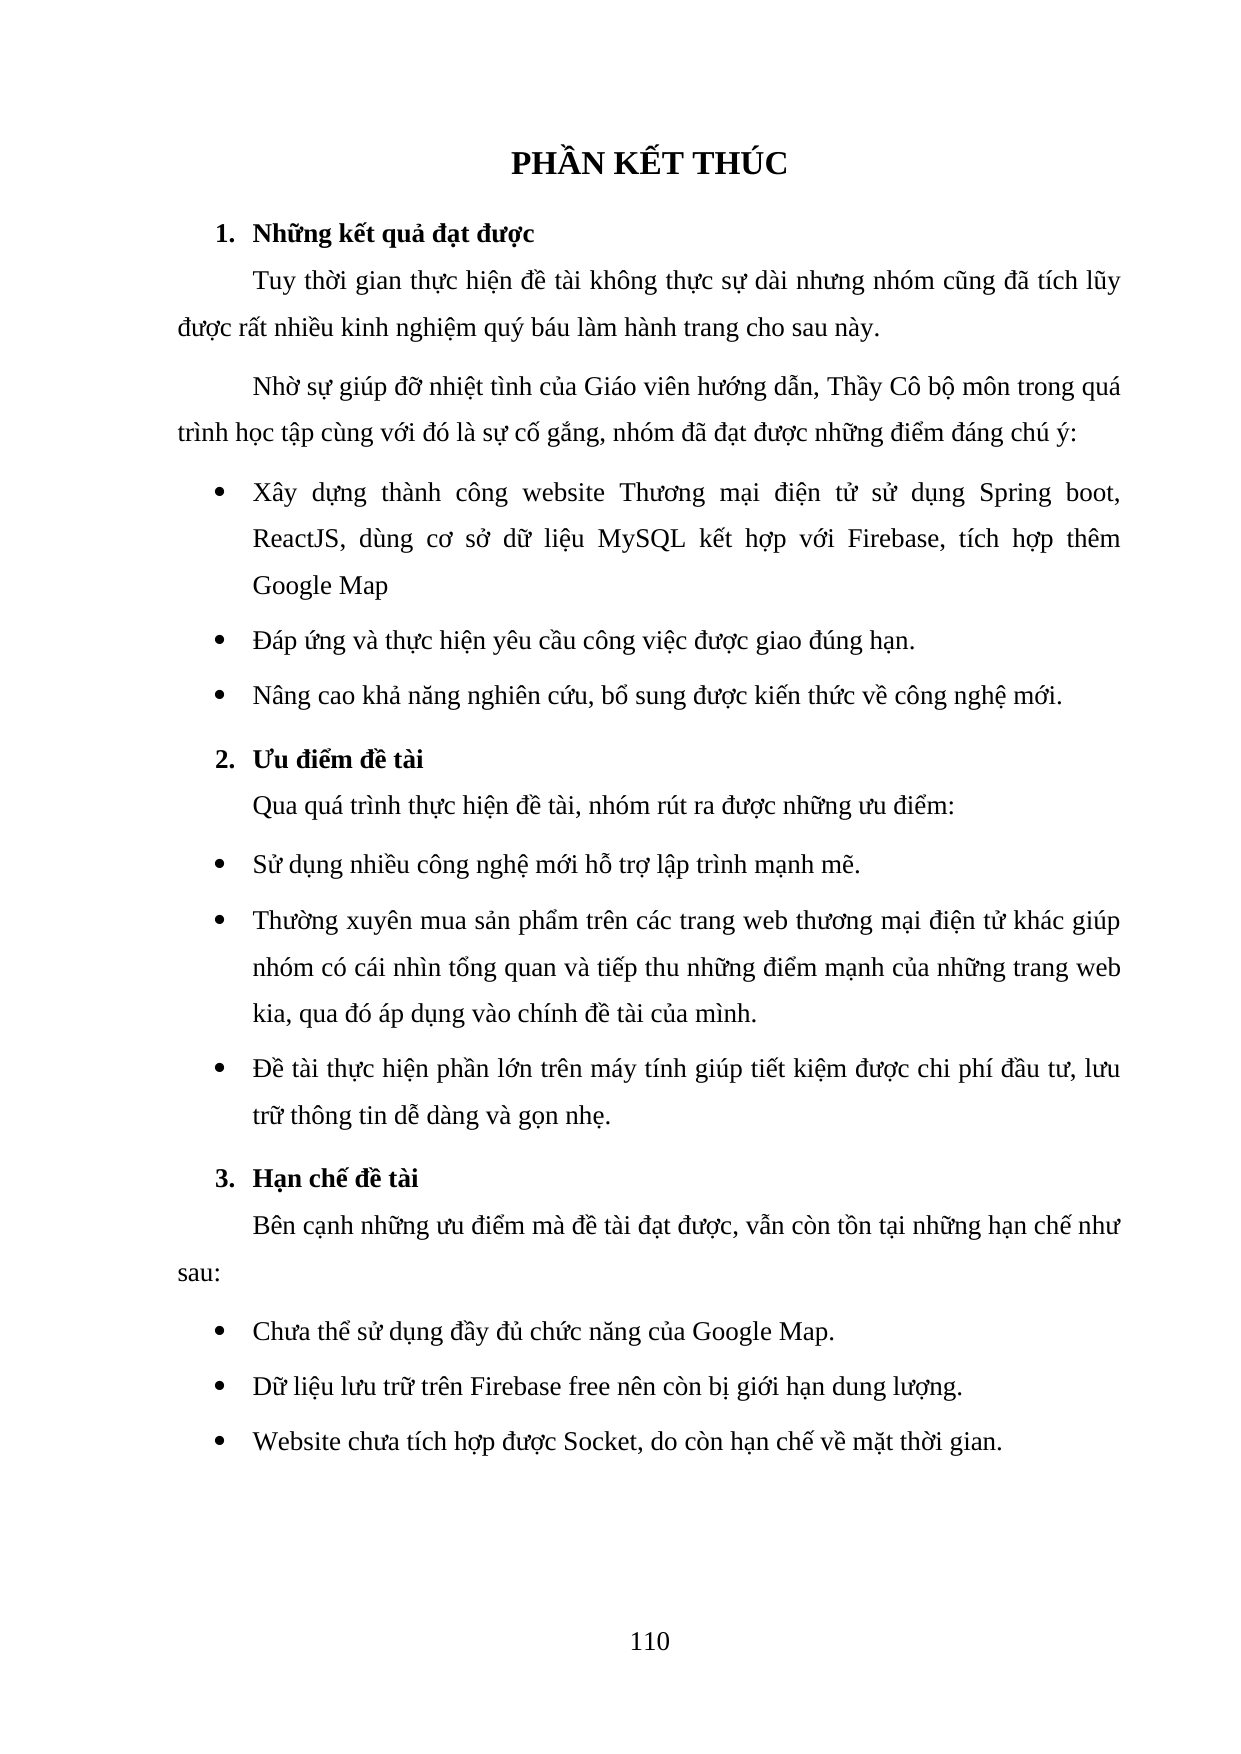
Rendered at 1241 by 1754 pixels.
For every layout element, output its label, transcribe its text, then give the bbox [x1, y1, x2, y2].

list Nâng cao khả năng nghiên cứu, bổ sung được kiến thức về công nghệ mới. [215, 679, 1122, 711]
list Chưa thể sử dụng đầy đủ chức năng của Google Map. [215, 1315, 1122, 1346]
text Qua quá trình thực hiện đề tài, nhóm rút ra được những ưu điểm: [177, 789, 1122, 821]
text Tuy thời gian thực hiện đề tài không thực sự dài nhưng nhóm cũng đã tích lũy được rất nhiều kinh nghiệm quý báu làm hành trang cho sau này. [177, 264, 1122, 342]
subtitle Ưu điểm đề tài [215, 743, 1122, 774]
list Đáp ứng và thực hiện yêu cầu công việc được giao đúng hạn. [215, 624, 1122, 655]
subtitle Hạn chế đề tài [215, 1162, 1122, 1193]
list Thường xuyên mua sản phẩm trên các trang web thương mại điện tử khác giúp nhóm có cái nhìn tổng quan và tiếp thu những điểm mạnh của những trang web kia, qua đó áp dụng vào chính đề tài của mình. [215, 904, 1122, 1028]
text Nhờ sự giúp đỡ nhiệt tình của Giáo viên hướng dẫn, Thầy Cô bộ môn trong quá trình học tập cùng với đó là sự cố gắng, nhóm đã đạt được những điểm đáng chú ý: [177, 370, 1122, 448]
list Đề tài thực hiện phần lớn trên máy tính giúp tiết kiệm được chi phí đầu tư, lưu trữ thông tin dễ dàng và gọn nhẹ. [215, 1052, 1122, 1130]
list Dữ liệu lưu trữ trên Firebase free nên còn bị giới hạn dung lượng. [215, 1370, 1122, 1401]
list Sử dụng nhiều công nghệ mới hỗ trợ lập trình mạnh mẽ. [215, 849, 1122, 880]
subtitle Những kết quả đạt được [215, 217, 1122, 248]
subtitle PHẦN KẾT THÚC [177, 143, 1122, 181]
list Website chưa tích hợp được Socket, do còn hạn chế về mặt thời gian. [215, 1425, 1122, 1457]
text Bên cạnh những ưu điểm mà đề tài đạt được, vẫn còn tồn tại những hạn chế như sau: [177, 1209, 1122, 1287]
list Xây dựng thành công website Thương mại điện tử sử dụng Spring boot, ReactJS, dùng cơ sở dữ liệu MySQL kết hợp với Firebase, tích hợp thêm Google Map [215, 476, 1122, 600]
